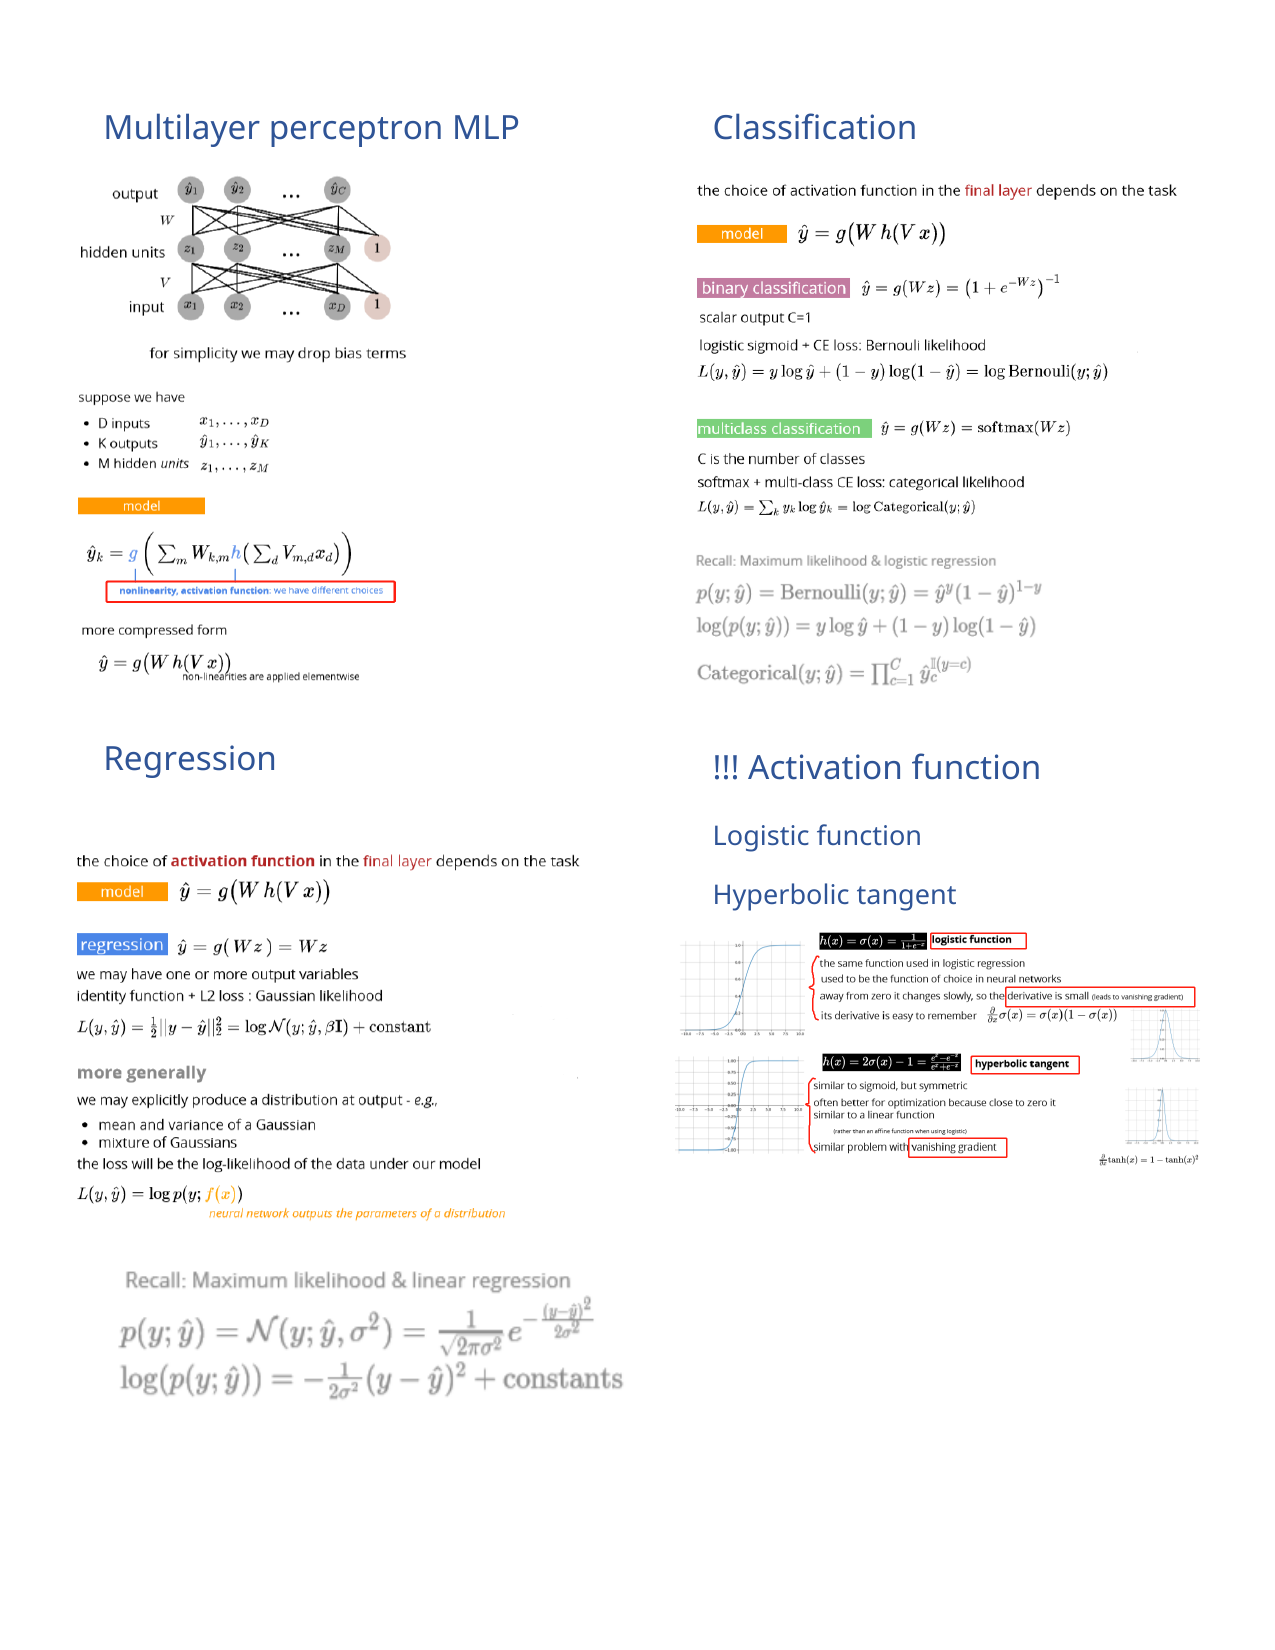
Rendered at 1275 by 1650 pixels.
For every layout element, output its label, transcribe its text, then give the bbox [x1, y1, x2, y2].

picture [103, 1253, 636, 1431]
subtitle Multilayer perceptron MLP [103, 104, 600, 149]
picture [675, 544, 1056, 705]
subtitle Classification [712, 104, 1209, 149]
picture [675, 930, 1210, 1177]
subtitle Regression [103, 734, 600, 780]
subtitle !!! Activation function [712, 744, 1209, 789]
subtitle Hyperbolic tangent [712, 875, 1209, 912]
subtitle Logistic function [712, 816, 1209, 853]
picture [675, 171, 1210, 530]
picture [65, 845, 600, 1240]
picture [65, 171, 435, 372]
picture [65, 386, 400, 695]
